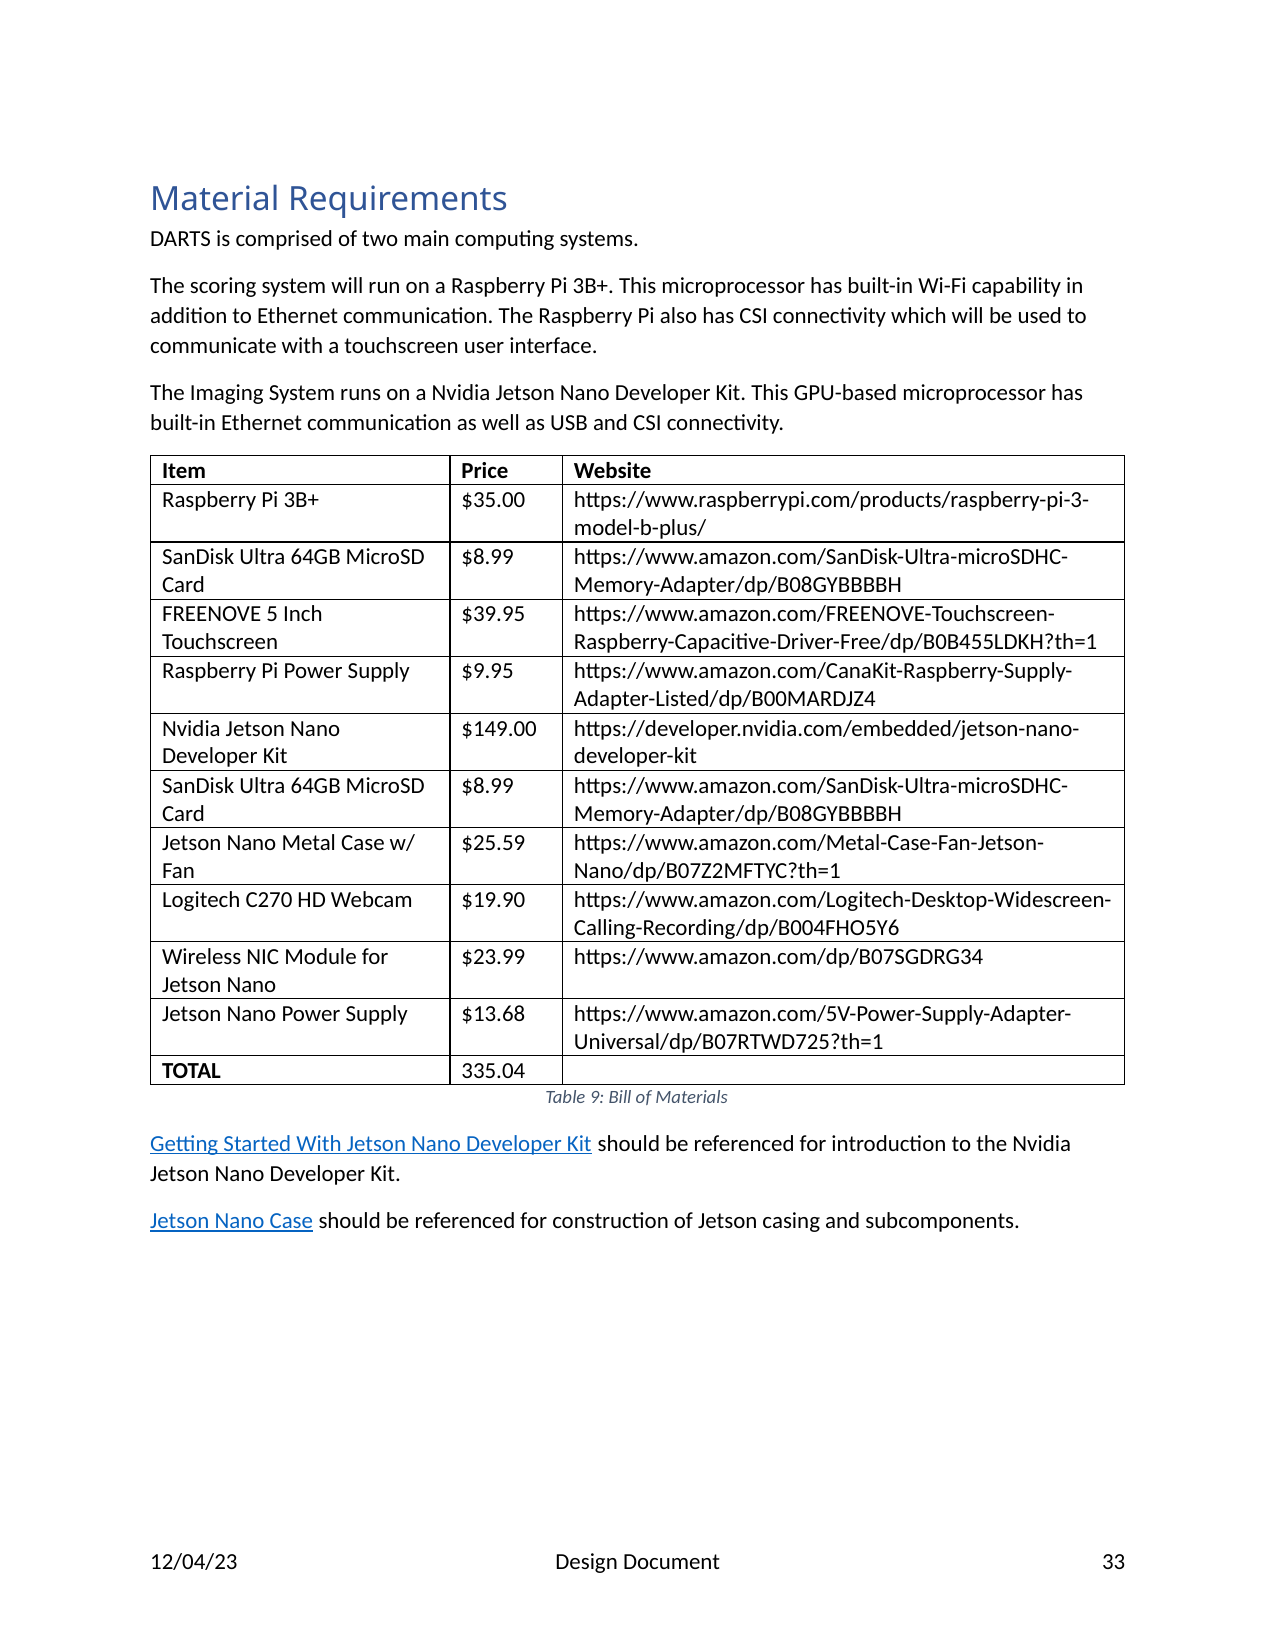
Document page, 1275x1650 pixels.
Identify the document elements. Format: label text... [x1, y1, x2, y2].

table_header Website [563, 456, 1124, 484]
table_cell $149.00 [451, 714, 562, 770]
table_cell $39.95 [451, 600, 562, 656]
table_cell https://www.amazon.com/Logitech-Desktop-Widescreen-Calling-Recording/dp/B004FHO5Y6 [563, 885, 1124, 941]
table_cell Nvidia Jetson Nano Developer Kit [151, 714, 449, 770]
table_cell FREENOVE 5 Inch Touchscreen [151, 600, 449, 656]
table_cell https://www.amazon.com/dp/B07SGDRG34 [563, 942, 1124, 998]
table_cell $8.99 [451, 771, 562, 827]
table_cell $8.99 [451, 543, 562, 598]
table_cell Jetson Nano Power Supply [151, 999, 449, 1055]
table_cell $25.59 [451, 828, 562, 884]
table_cell [563, 1056, 1124, 1084]
text Getting Started With Jetson Nano Developer Kit should be referenced for introduction to the Nvidia Jetson Nano Developer Kit. [150, 1129, 1125, 1187]
table_cell $19.90 [451, 885, 562, 941]
table_cell Jetson Nano Metal Case w/ Fan [151, 828, 449, 884]
table_cell $13.68 [451, 999, 562, 1055]
table_cell Logitech C270 HD Webcam [151, 885, 449, 941]
table_cell Raspberry Pi Power Supply [151, 657, 449, 713]
table_cell https://www.raspberrypi.com/products/raspberry-pi-3-model-b-plus/ [563, 485, 1124, 541]
table_cell SanDisk Ultra 64GB MicroSD Card [151, 543, 449, 598]
text Jetson Nano Case should be referenced for construction of Jetson casing and subcomponents. [150, 1206, 1125, 1234]
table_cell https://developer.nvidia.com/embedded/jetson-nano-developer-kit [563, 714, 1124, 770]
table_cell https://www.amazon.com/5V-Power-Supply-Adapter-Universal/dp/B07RTWD725?th=1 [563, 999, 1124, 1055]
table_cell https://www.amazon.com/SanDisk-Ultra-microSDHC-Memory-Adapter/dp/B08GYBBBBH [563, 771, 1124, 827]
table_cell Raspberry Pi 3B+ [151, 485, 449, 541]
text Table : Bill of Materials [150, 1085, 1125, 1108]
table_cell $335.04 [451, 1056, 562, 1084]
table_header Item [151, 456, 449, 484]
table_cell SanDisk Ultra 64GB MicroSD Card [151, 771, 449, 827]
table_cell https://www.amazon.com/SanDisk-Ultra-microSDHC-Memory-Adapter/dp/B08GYBBBBH [563, 543, 1124, 598]
table_cell TOTAL [151, 1056, 449, 1084]
table_header Price [451, 456, 562, 484]
table_cell $23.99 [451, 942, 562, 998]
table_cell https://www.amazon.com/CanaKit-Raspberry-Supply-Adapter-Listed/dp/B00MARDJZ4 [563, 657, 1124, 713]
text The scoring system will run on a Raspberry Pi 3B+. This microprocessor has built-in Wi-Fi capability in addition to Ethernet communication. The Raspberry Pi also has CSI connectivity which will be used to communicate with a touchscreen user interface. [150, 271, 1125, 359]
table_cell https://www.amazon.com/FREENOVE-Touchscreen-Raspberry-Capacitive-Driver-Free/dp/B0B455LDKH?th=1 [563, 600, 1124, 656]
text DARTS is comprised of two main computing systems. [150, 224, 1125, 252]
subtitle Material Requirements [150, 175, 1125, 220]
text The Imaging System runs on a Nvidia Jetson Nano Developer Kit. This GPU-based microprocessor has built-in Ethernet communication as well as USB and CSI connectivity. [150, 378, 1125, 436]
table_cell https://www.amazon.com/Metal-Case-Fan-Jetson-Nano/dp/B07Z2MFTYC?th=1 [563, 828, 1124, 884]
table_cell $9.95 [451, 657, 562, 713]
table_cell $35.00 [451, 485, 562, 541]
table_cell Wireless NIC Module for Jetson Nano [151, 942, 449, 998]
